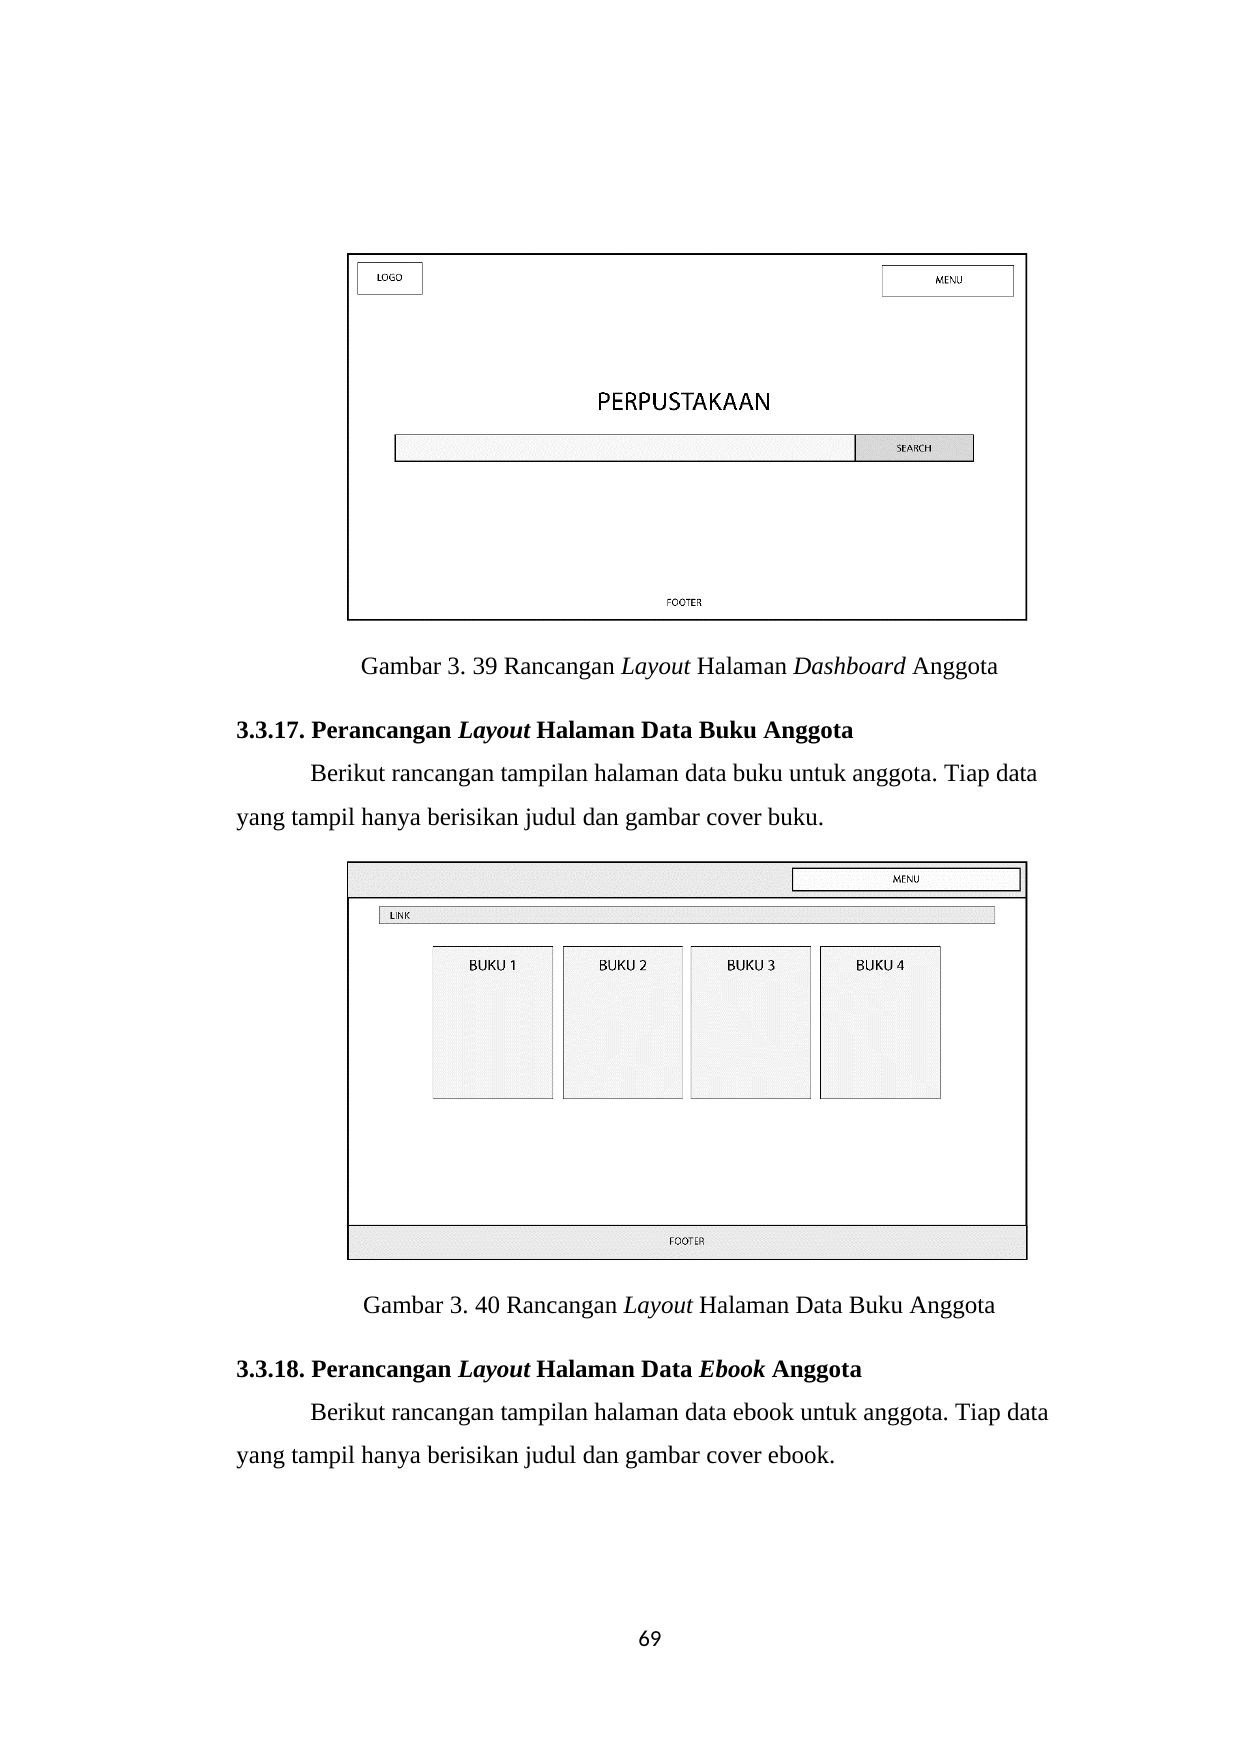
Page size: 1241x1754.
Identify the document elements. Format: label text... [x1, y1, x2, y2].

list Berikut rancangan tampilan halaman data buku untuk anggota. Tiap data yang tampil hanya berisikan judul dan gambar cover buku. [236, 758, 1063, 830]
subtitle Perancangan Layout Halaman Data Ebook Anggota [236, 1354, 1063, 1383]
subtitle Perancangan Layout Halaman Data Buku Anggota [236, 715, 1063, 744]
picture [332, 236, 1041, 635]
text Gambar 3. 40 Rancangan Layout Halaman Data Buku Anggota [236, 1290, 1063, 1319]
text Gambar 3. 39 Rancangan Layout Halaman Dashboard Anggota [236, 651, 1063, 680]
picture [332, 844, 1041, 1274]
list Berikut rancangan tampilan halaman data ebook untuk anggota. Tiap data yang tampil hanya berisikan judul dan gambar cover ebook. [236, 1397, 1063, 1469]
